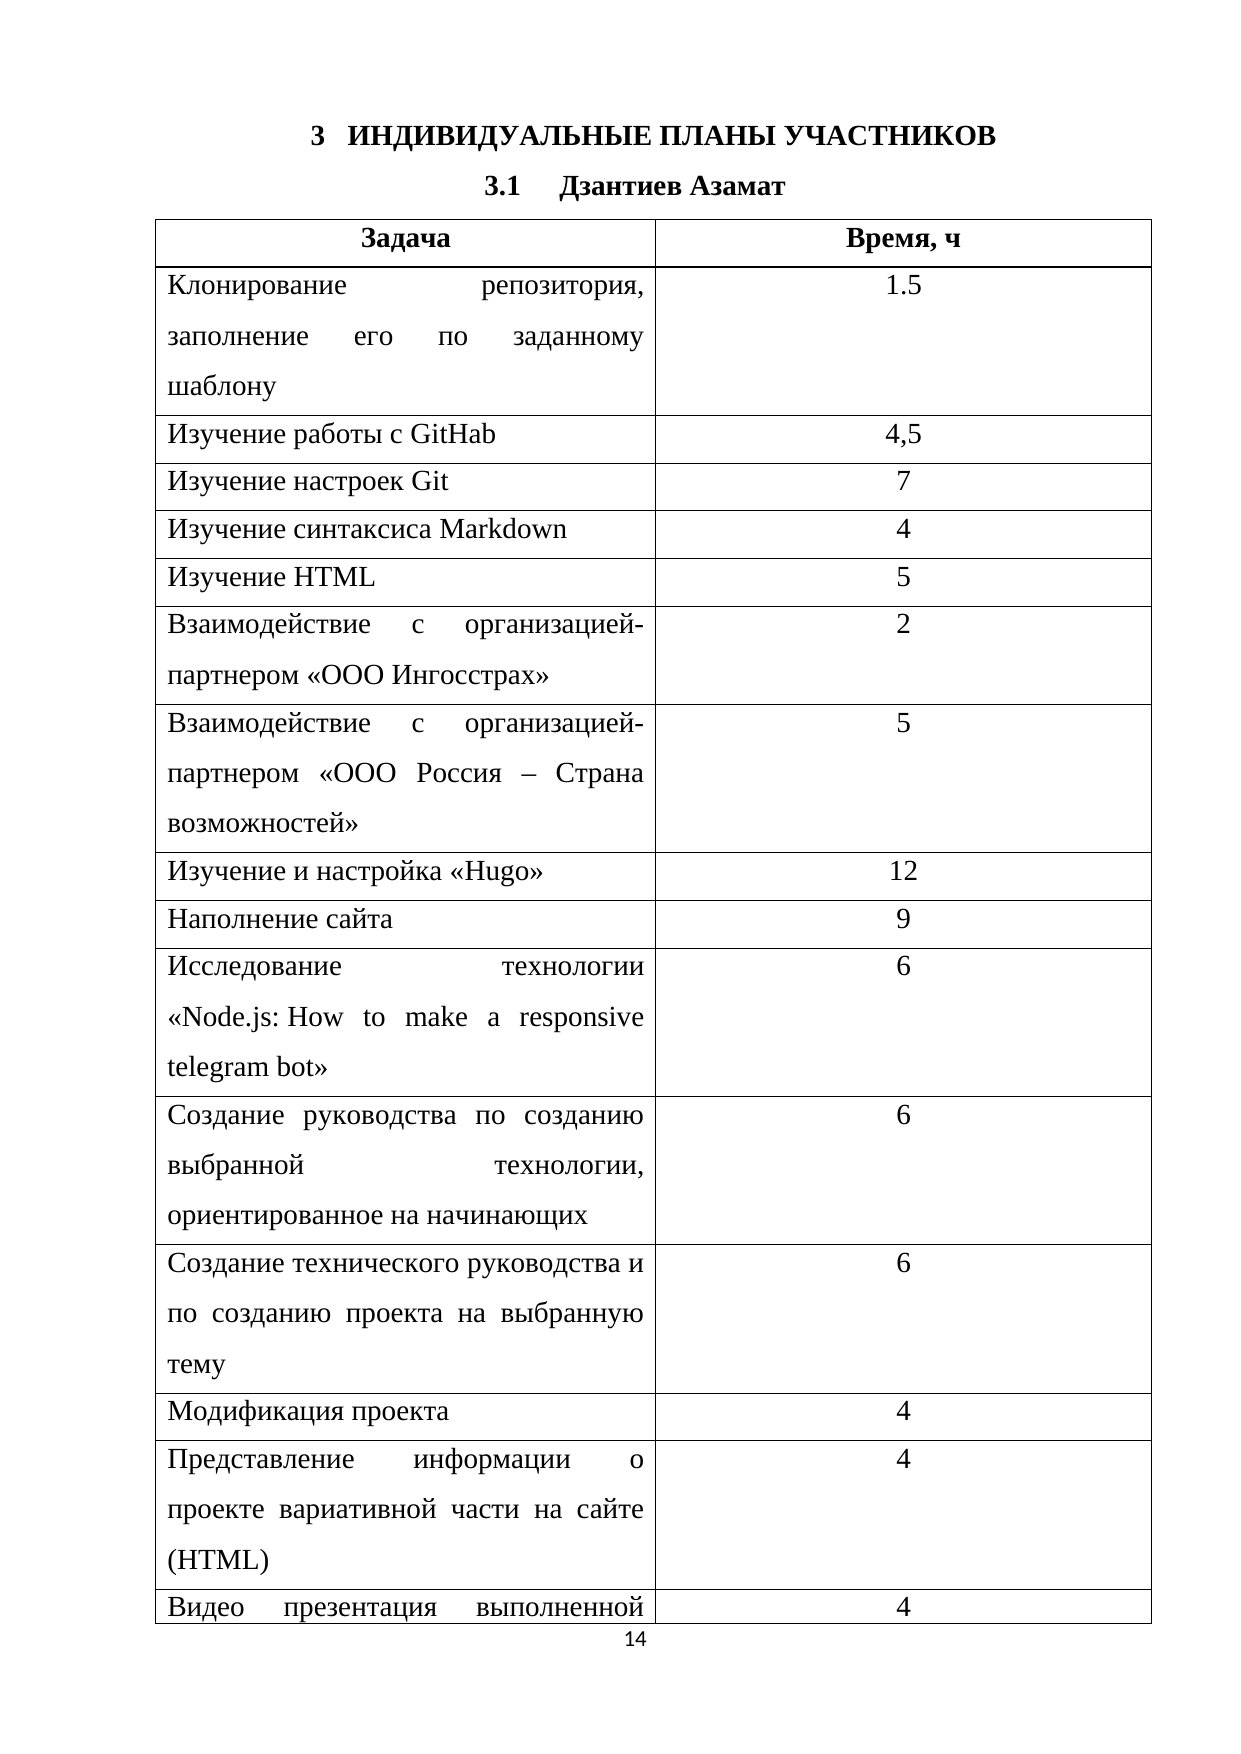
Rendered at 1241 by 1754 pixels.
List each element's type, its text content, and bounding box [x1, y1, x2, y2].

table_cell 4 [656, 511, 1151, 558]
table_cell Взаимодействие с организацией-партнером «ООО Ингосстрах» [156, 607, 655, 704]
table_cell 5 [656, 559, 1151, 606]
table_cell 2 [656, 607, 1151, 704]
table_cell Изучение и настройка «Hugo» [156, 853, 655, 900]
table_cell Изучение настроек Git [156, 464, 655, 510]
table_cell Представление информации о проекте вариативной части на сайте (HTML) [156, 1441, 655, 1588]
table_cell Модификация проекта [156, 1394, 655, 1440]
table_cell 6 [656, 1097, 1151, 1244]
table_header Время, ч [656, 220, 1151, 266]
table_cell Наполнение сайта [156, 901, 655, 947]
table_cell Создание технического руководства и по созданию проекта на выбранную тему [156, 1245, 655, 1392]
table_cell 4 [656, 1441, 1151, 1588]
table_cell Изучение работы с GitHab [156, 416, 655, 462]
table_cell Взаимодействие с организацией-партнером «ООО Россия – Страна возможностей» [156, 705, 655, 852]
list Дзантиев Азамат [118, 168, 1152, 202]
table_cell 7 [656, 464, 1151, 510]
table_header Задача [156, 220, 655, 266]
table_cell Клонирование репозитория, заполнение его по заданному шаблону [156, 268, 655, 415]
table_cell Создание руководства по созданию выбранной технологии, ориентированное на начинающих [156, 1097, 655, 1244]
table_cell 4 [656, 1590, 1151, 1623]
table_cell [156, 1590, 655, 1623]
list ИНДИВИДУАЛЬНЫЕ ПЛАНЫ УЧАСТНИКОВ [155, 118, 1152, 152]
table_cell Исследование технологии «Node.js: How to make a responsive telegram bot» [156, 949, 655, 1096]
table_cell 9 [656, 901, 1151, 947]
table_cell 12 [656, 853, 1151, 900]
table_cell 5 [656, 705, 1151, 852]
table_cell 1.5 [656, 268, 1151, 415]
table_cell Изучение HTML [156, 559, 655, 606]
table_cell 6 [656, 949, 1151, 1096]
table_cell 6 [656, 1245, 1151, 1392]
table_cell Изучение синтаксиса Markdown [156, 511, 655, 558]
table_cell 4 [656, 1394, 1151, 1440]
table_cell 4,5 [656, 416, 1151, 462]
